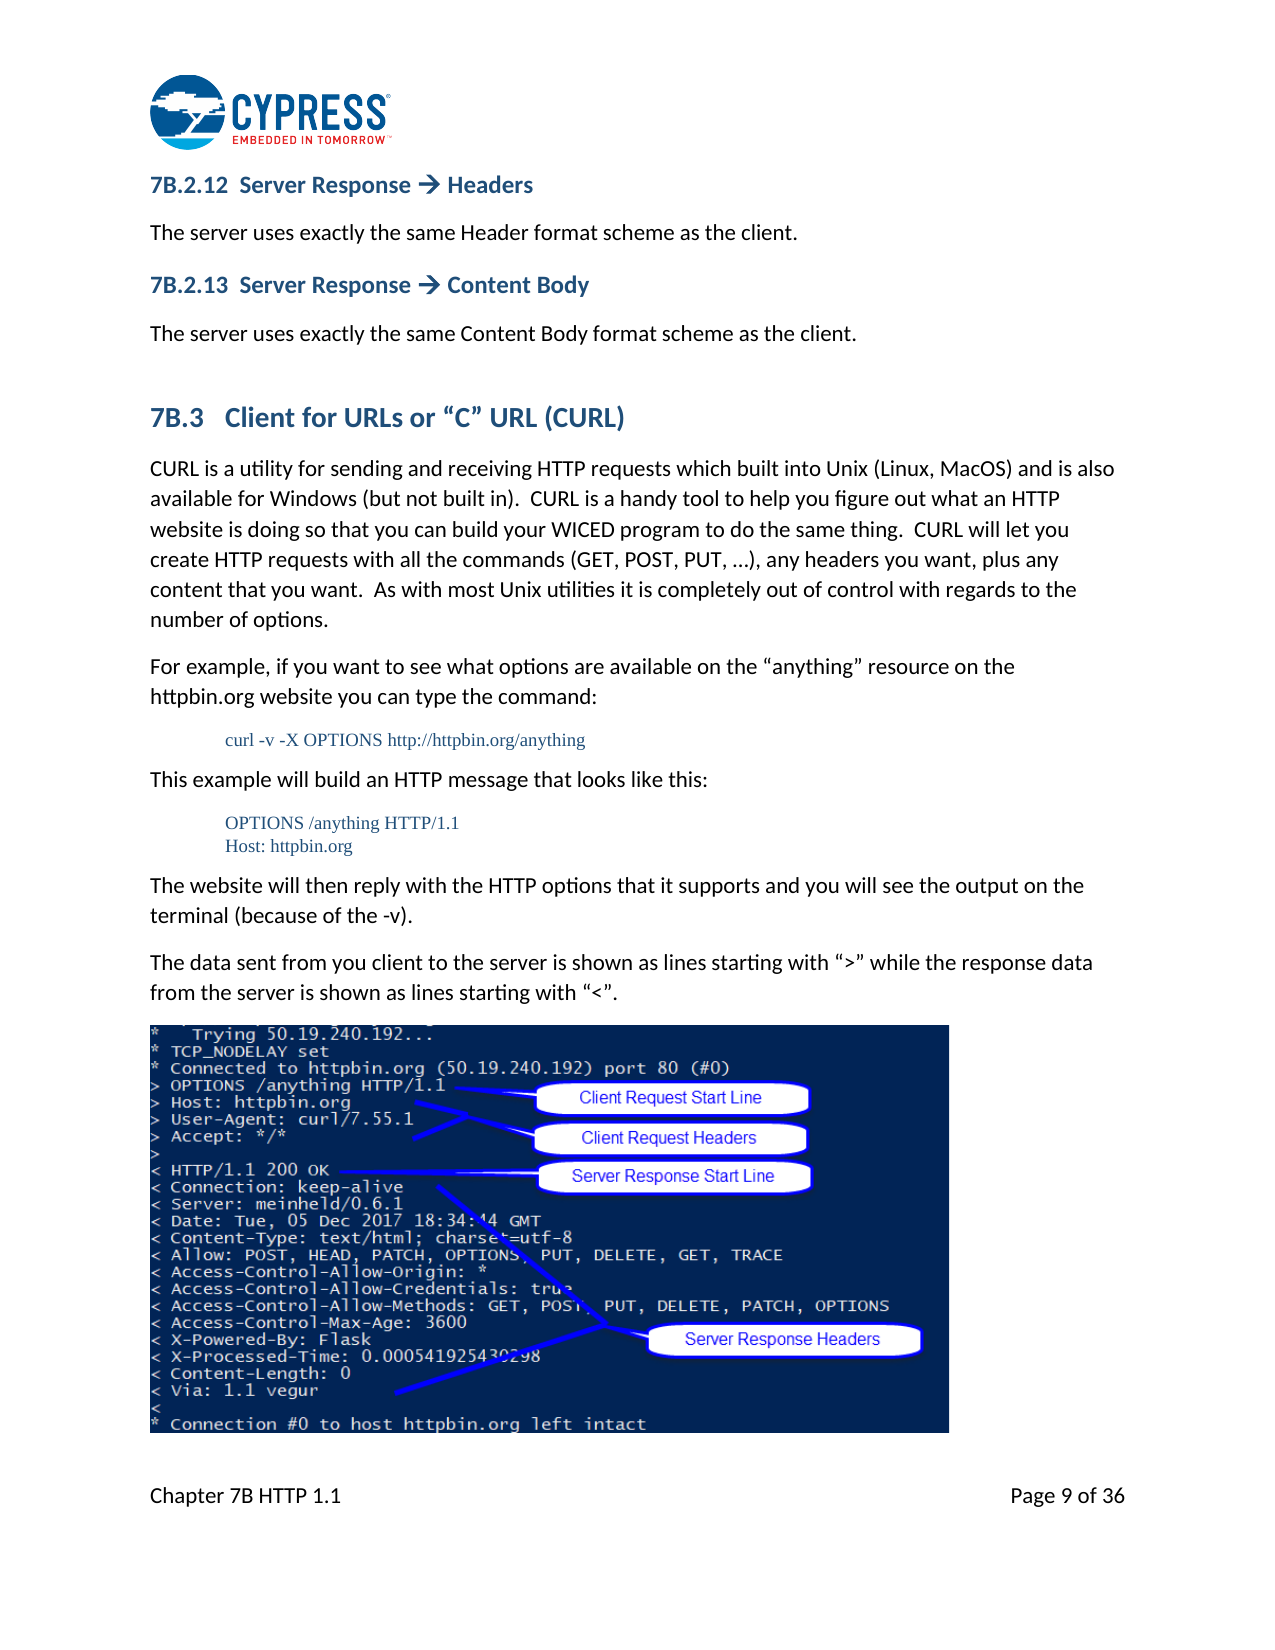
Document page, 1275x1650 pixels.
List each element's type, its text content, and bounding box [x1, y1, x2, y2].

text For example, if you want to see what options are available on the “anything” resource on the httpbin.org website you can type the command: [150, 652, 1125, 710]
subtitle Server Response Content Body [150, 269, 1125, 300]
subtitle Server Response Headers [150, 169, 1125, 199]
subtitle Client for URLs or “C” URL (CURL) [150, 399, 1125, 435]
picture [150, 75, 392, 150]
text OPTIONS /anything HTTP/1.1 [225, 812, 1125, 833]
text The data sent from you client to the server is shown as lines starting with “>” while the response data from the server is shown as lines starting with “<”. [150, 948, 1125, 1006]
text This example will build an HTTP message that looks like this: [150, 765, 1125, 793]
text The server uses exactly the same Header format scheme as the client. [150, 218, 1125, 246]
text The website will then reply with the HTTP options that it supports and you will see the output on the terminal (because of the -v). [150, 871, 1125, 929]
picture [150, 1025, 950, 1433]
text Host: httpbin.org [225, 835, 1125, 857]
text The server uses exactly the same Content Body format scheme as the client. [150, 319, 1125, 347]
text curl -v -X OPTIONS http://httpbin.org/anything [225, 729, 1125, 751]
text CURL is a utility for sending and receiving HTTP requests which built into Unix (Linux, MacOS) and is also available for Windows (but not built in). CURL is a handy tool to help you figure out what an HTTP website is doing so that you can build your WICED program to do the same thing. CURL will let you create HTTP requests with all the commands (GET, POST, PUT, …), any headers you want, plus any content that you want. As with most Unix utilities it is completely out of control with regards to the number of options. [150, 454, 1125, 633]
